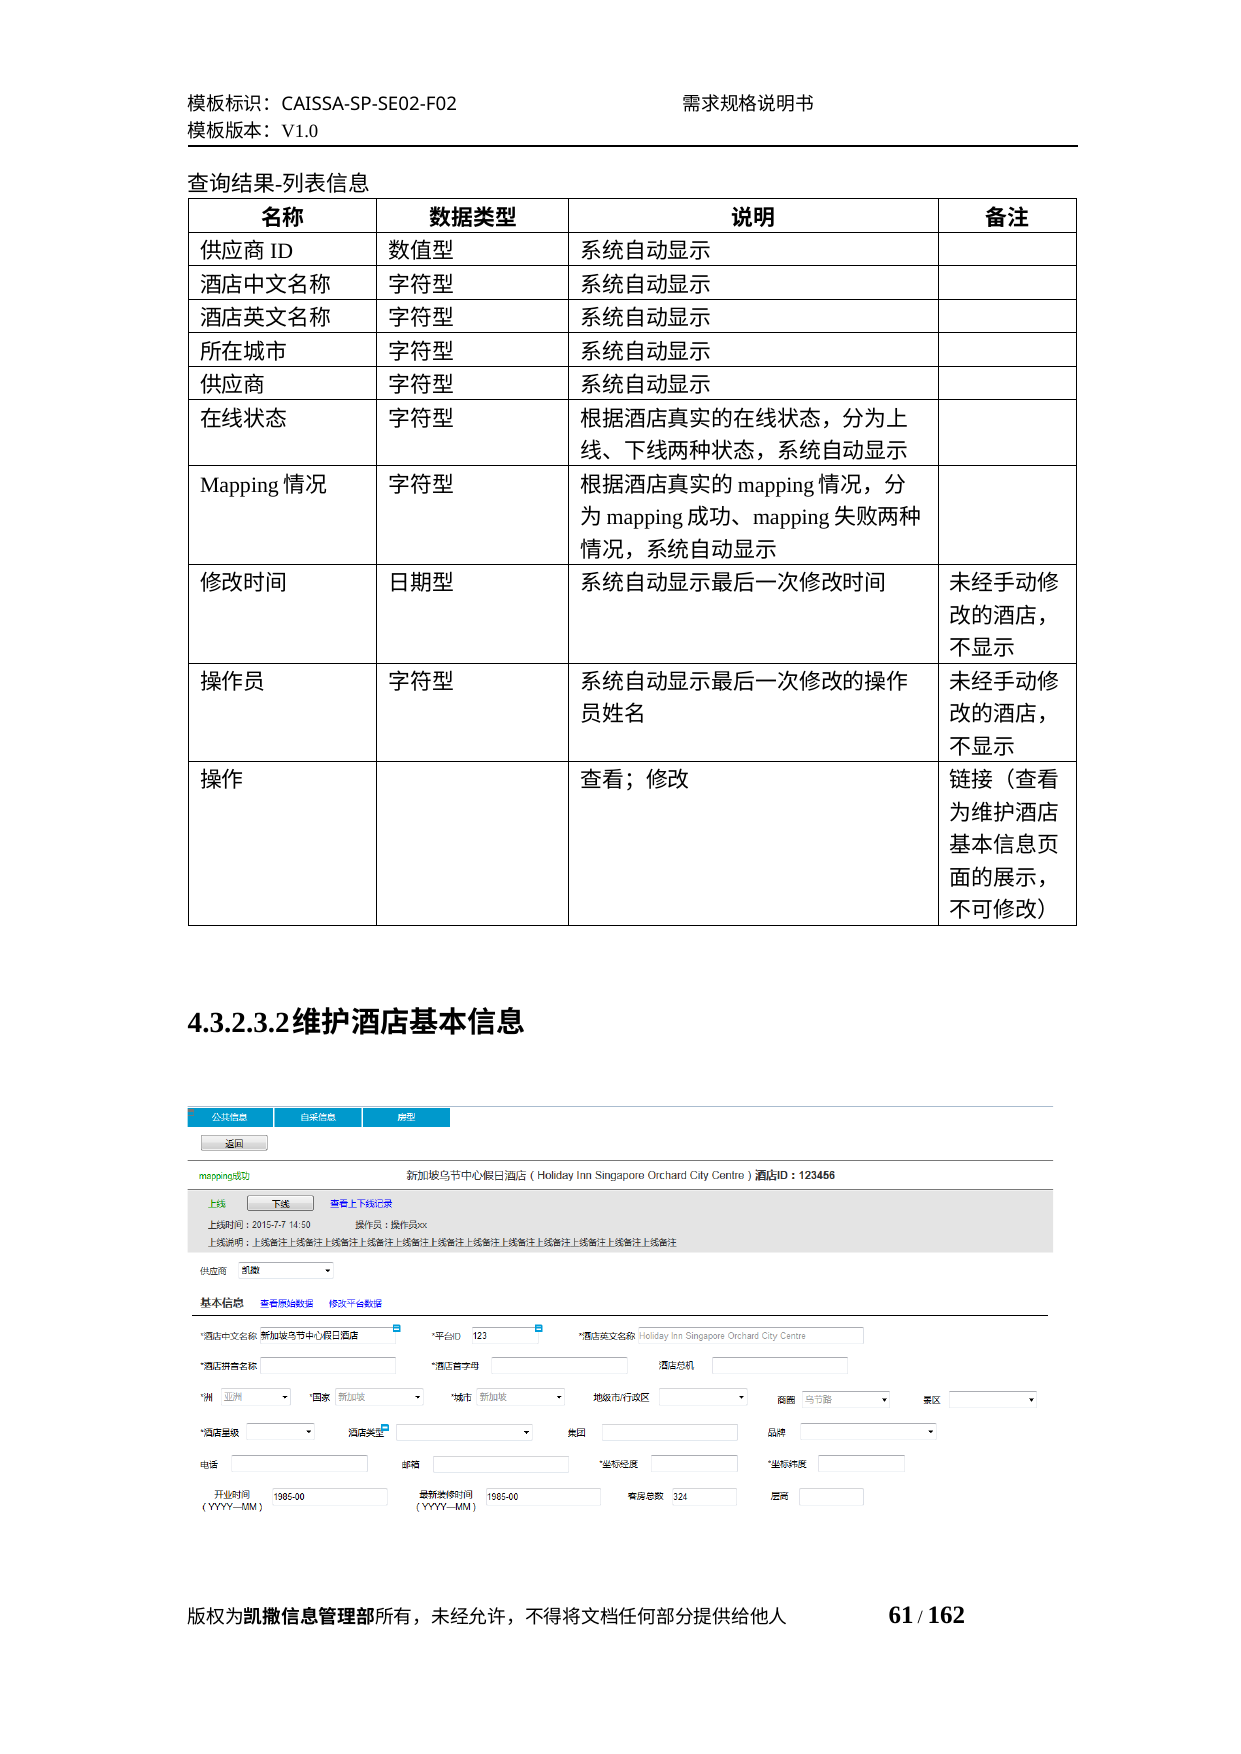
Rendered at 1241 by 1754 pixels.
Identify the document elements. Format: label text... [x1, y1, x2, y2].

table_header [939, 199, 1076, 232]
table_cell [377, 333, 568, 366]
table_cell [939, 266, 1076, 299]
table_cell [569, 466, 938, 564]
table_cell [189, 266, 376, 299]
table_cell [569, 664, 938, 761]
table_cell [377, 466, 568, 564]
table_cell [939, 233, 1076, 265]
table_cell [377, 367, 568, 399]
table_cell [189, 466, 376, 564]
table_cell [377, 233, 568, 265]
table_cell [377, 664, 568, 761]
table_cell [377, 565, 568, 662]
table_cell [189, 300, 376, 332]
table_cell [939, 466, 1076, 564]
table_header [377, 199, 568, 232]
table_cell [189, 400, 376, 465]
picture [187, 1106, 1054, 1522]
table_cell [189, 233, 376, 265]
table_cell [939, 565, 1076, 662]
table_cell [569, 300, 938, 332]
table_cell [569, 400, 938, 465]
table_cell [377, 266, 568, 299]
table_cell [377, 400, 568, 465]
text 查询结果-列表信息 [187, 166, 1078, 198]
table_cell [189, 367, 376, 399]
subtitle 维护酒店基本信息 [187, 987, 1078, 1052]
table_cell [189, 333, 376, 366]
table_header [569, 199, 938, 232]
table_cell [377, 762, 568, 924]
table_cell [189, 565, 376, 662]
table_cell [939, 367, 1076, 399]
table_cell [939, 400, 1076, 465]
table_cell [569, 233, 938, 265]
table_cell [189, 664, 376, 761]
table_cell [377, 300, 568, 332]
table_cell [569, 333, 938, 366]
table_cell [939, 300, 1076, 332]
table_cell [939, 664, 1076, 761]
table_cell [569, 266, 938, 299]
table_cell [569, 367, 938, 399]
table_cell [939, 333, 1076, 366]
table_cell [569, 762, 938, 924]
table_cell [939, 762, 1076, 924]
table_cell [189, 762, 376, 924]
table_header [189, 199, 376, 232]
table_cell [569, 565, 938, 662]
